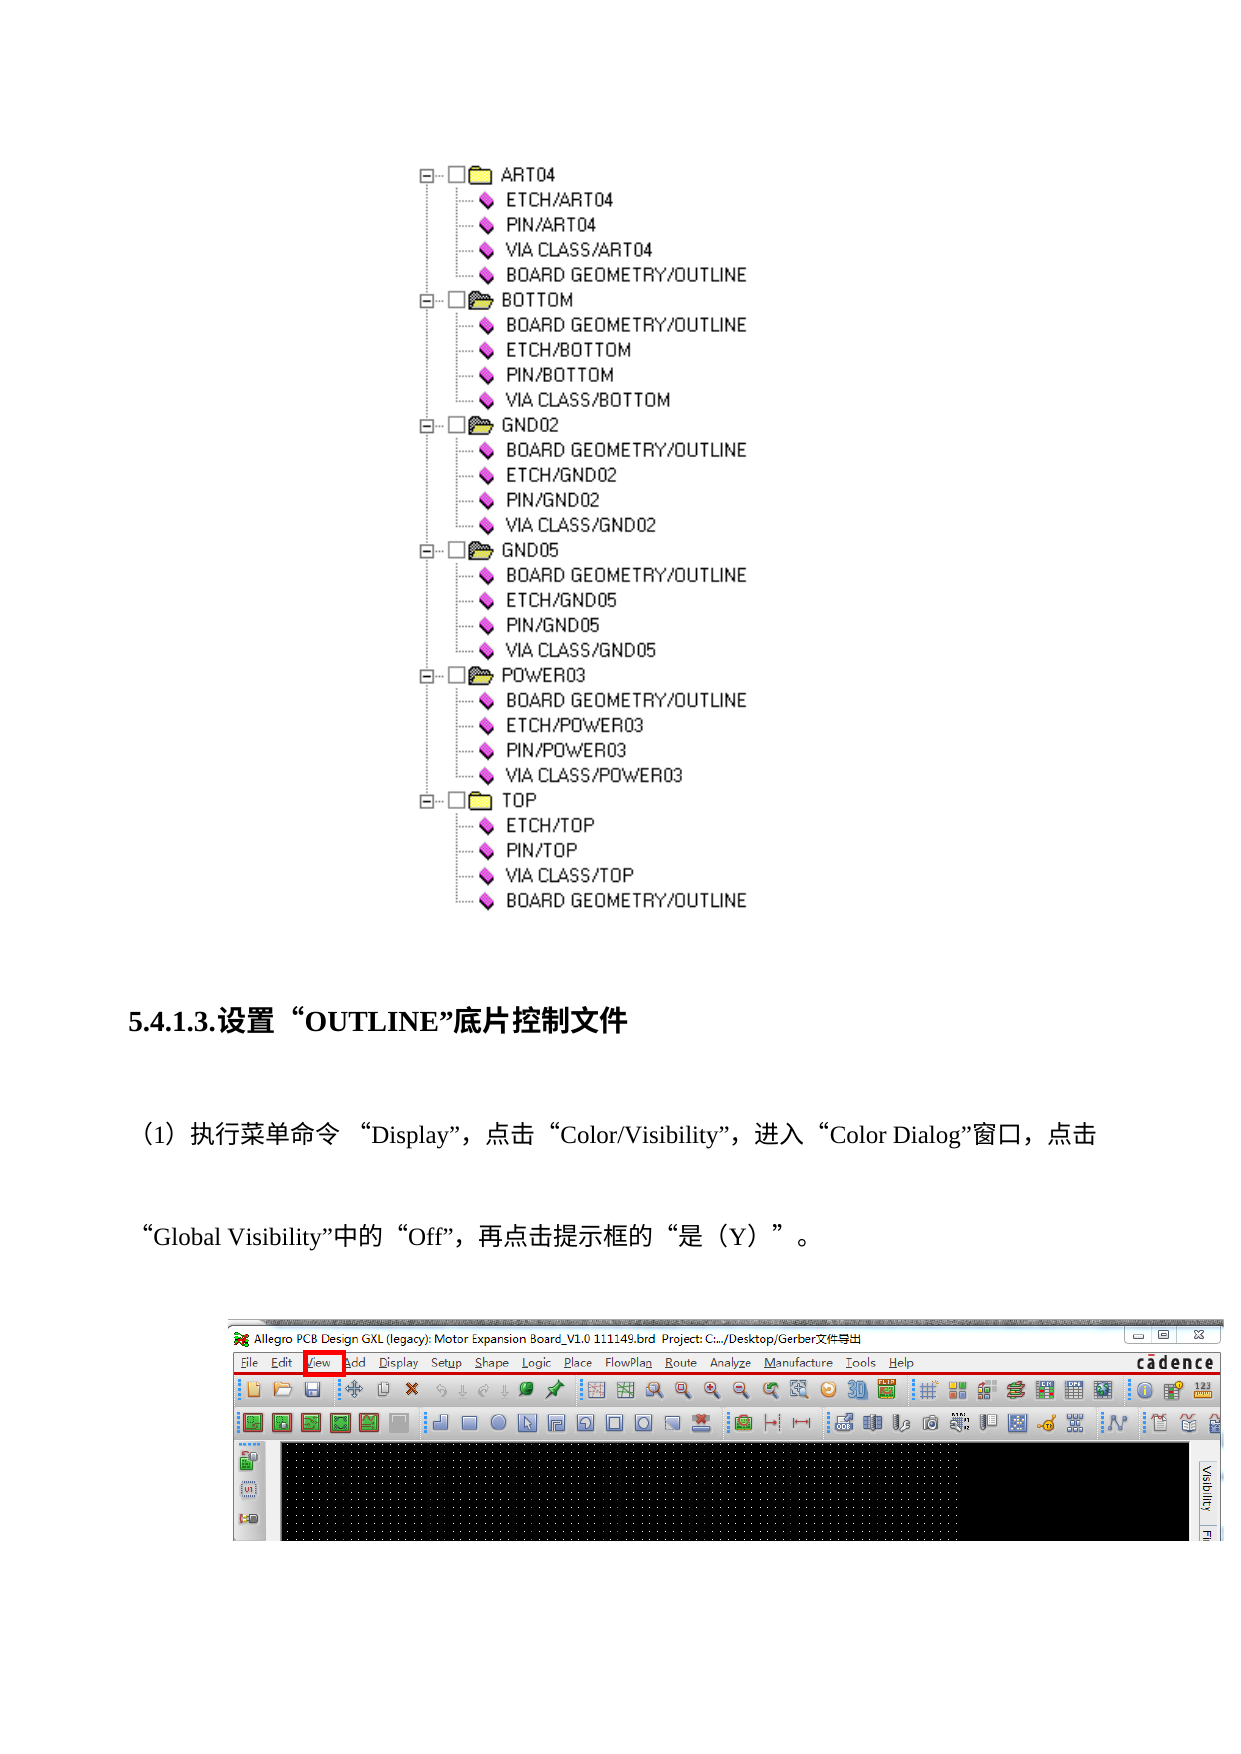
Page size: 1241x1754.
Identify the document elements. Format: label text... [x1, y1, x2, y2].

picture [228, 1319, 1224, 1541]
subtitle 设置“OUTLINE”底片控制文件 [128, 984, 1112, 1052]
picture [417, 163, 823, 920]
text （1）执行菜单命令 “Display”，点击“Color/Visibility”，进入“Color Dialog”窗口，点击“Global Visibility”中的“Off”，再点击提示框的“是（Y）”。 [128, 1098, 1112, 1268]
